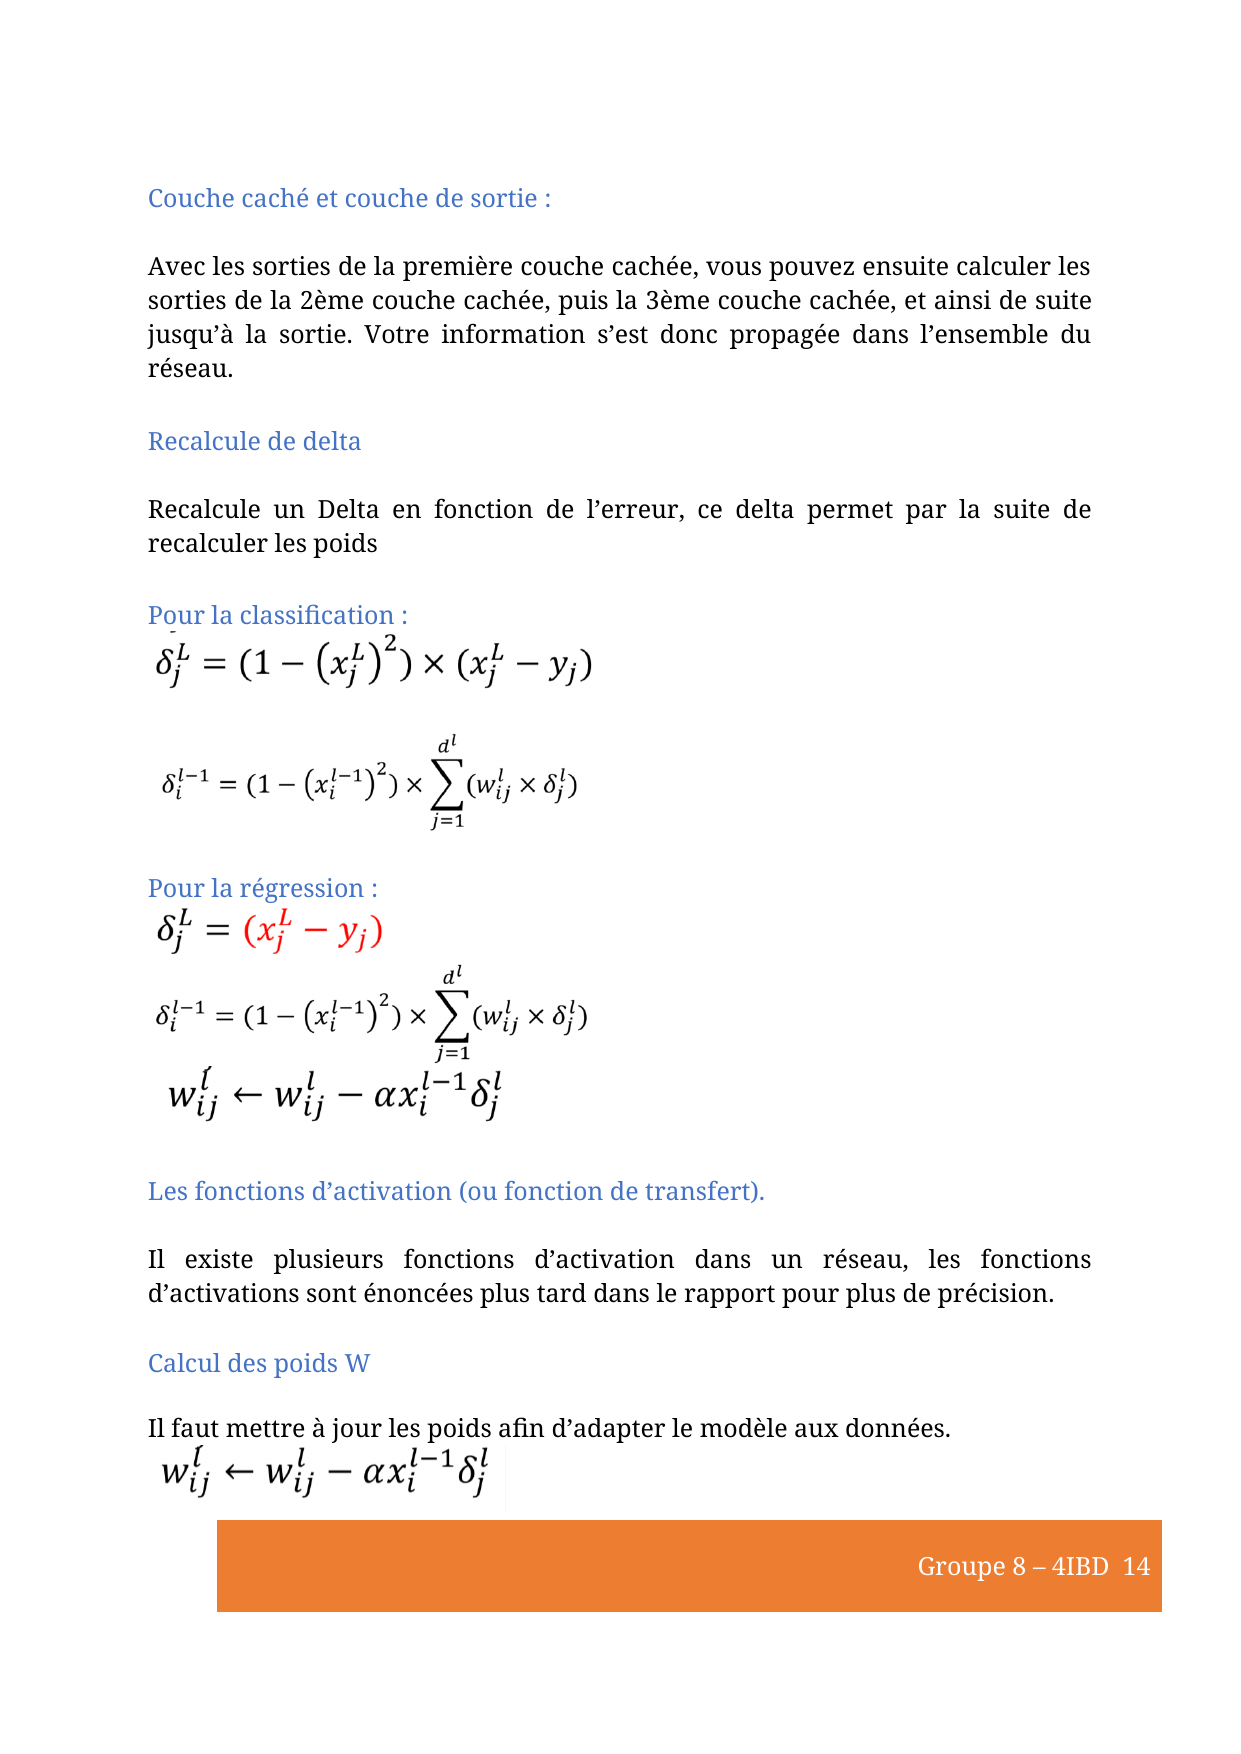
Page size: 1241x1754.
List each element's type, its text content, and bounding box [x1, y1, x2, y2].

subtitle Recalcule de delta [148, 423, 1093, 457]
picture [147, 731, 598, 833]
picture [147, 904, 592, 1139]
picture [147, 1445, 506, 1511]
subtitle Pour la classification : [148, 598, 1093, 632]
text Avec les sorties de la première couche cachée, vous pouvez ensuite calculer les sorties de la 2ème couche cachée, puis la 3ème couche cachée, et ainsi de suite jusqu’à la sortie. Votre information s’est donc propagée dans l’ensemble du réseau. [148, 249, 1093, 385]
picture [147, 631, 600, 698]
subtitle Couche caché et couche de sortie : [148, 181, 1093, 214]
text Il faut mettre à jour les poids afin d’adapter le modèle aux données. [148, 1411, 1093, 1445]
subtitle Les fonctions d’activation (ou fonction de transfert). [148, 1174, 1093, 1208]
text Recalcule un Delta en fonction de l’erreur, ce delta permet par la suite de recalculer les poids [148, 491, 1093, 559]
text Il existe plusieurs fonctions d’activation dans un réseau, les fonctions d’activations sont énoncées plus tard dans le rapport pour plus de précision. [148, 1242, 1093, 1310]
subtitle Pour la régression : [148, 870, 1093, 904]
subtitle Calcul des poids W [148, 1346, 1093, 1380]
